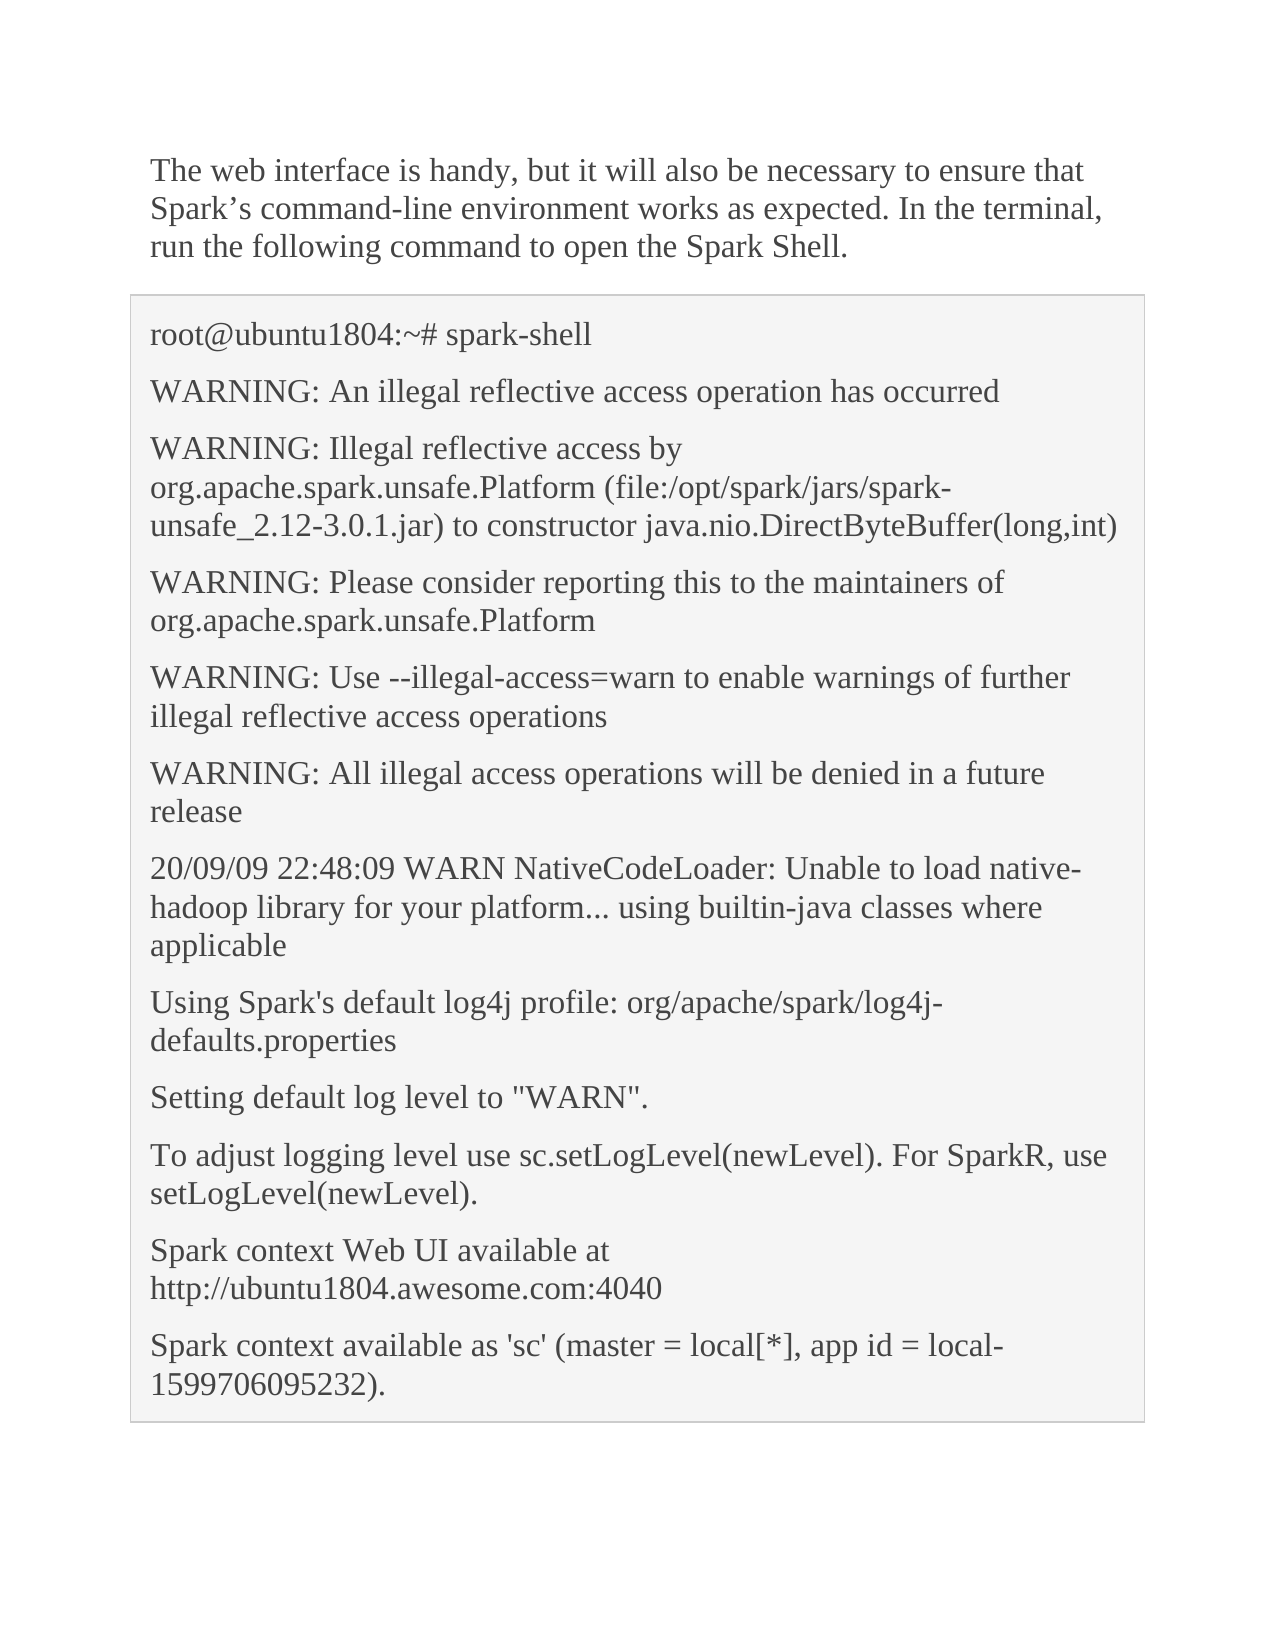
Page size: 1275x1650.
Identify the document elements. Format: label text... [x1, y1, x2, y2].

text To adjust logging level use sc.setLogLevel(newLevel). For SparkR, use setLogLevel(newLevel). [131, 1114, 1144, 1210]
text 20/09/09 22:48:09 WARN NativeCodeLoader: Unable to load native-hadoop library for your platform... using builtin-java classes where applicable [131, 828, 1144, 962]
text WARNING: Illegal reflective access by org.apache.spark.unsafe.Platform (file:/opt/spark/jars/spark-unsafe_2.12-3.0.1.jar) to constructor java.nio.DirectByteBuffer(long,int) [131, 408, 1144, 542]
text Spark context Web UI available at http://ubuntu1804.awesome.com:4040 [131, 1210, 1144, 1305]
text root@ubuntu1804:~# spark-shell [131, 296, 1144, 351]
text WARNING: Use --illegal-access=warn to enable warnings of further illegal reflective access operations [131, 637, 1144, 733]
text The web interface is handy, but it will also be necessary to ensure that Spark’s command-line environment works as expected. In the terminal, run the following command to open the Spark Shell. [150, 150, 1125, 265]
text Spark context available as 'sc' (master = local[*], app id = local-1599706095232). [131, 1305, 1144, 1421]
text Using Spark's default log4j profile: org/apache/spark/log4j-defaults.properties [131, 962, 1144, 1057]
text WARNING: All illegal access operations will be denied in a future release [131, 733, 1144, 828]
text WARNING: An illegal reflective access operation has occurred [131, 351, 1144, 408]
text Setting default log level to "WARN". [131, 1057, 1144, 1114]
text WARNING: Please consider reporting this to the maintainers of org.apache.spark.unsafe.Platform [131, 542, 1144, 637]
